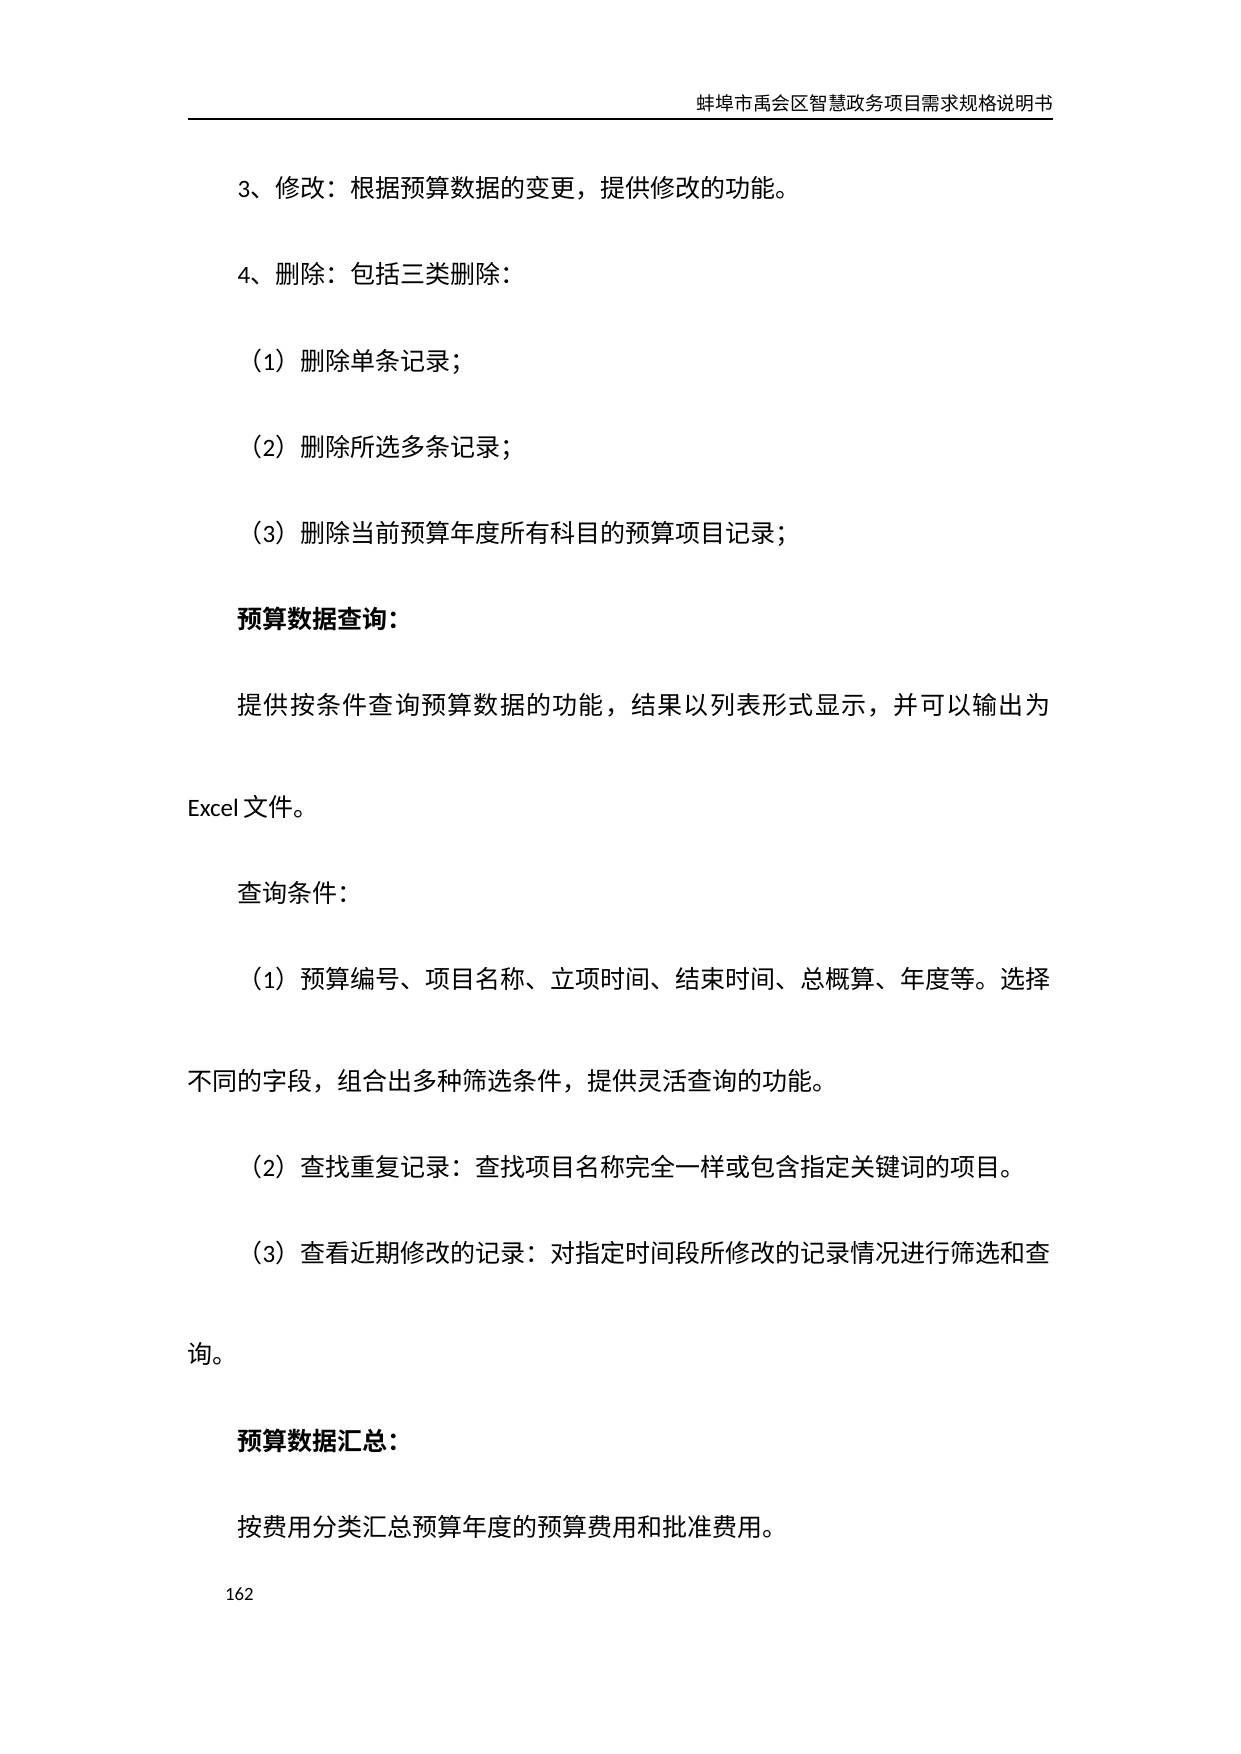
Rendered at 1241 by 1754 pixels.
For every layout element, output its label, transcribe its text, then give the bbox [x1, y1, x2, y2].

text 3、修改：根据预算数据的变更，提供修改的功能。 [187, 153, 1053, 221]
text 按费用分类汇总预算年度的预算费用和批准费用。 [187, 1491, 1053, 1559]
text 4、删除：包括三类删除： [187, 239, 1053, 307]
text 查询条件： [187, 857, 1053, 925]
text 提供按条件查询预算数据的功能，结果以列表形式显示，并可以输出为Excel文件。 [187, 669, 1053, 839]
text （3）查看近期修改的记录：对指定时间段所修改的记录情况进行筛选和查询。 [187, 1217, 1053, 1387]
text （3）删除当前预算年度所有科目的预算项目记录； [187, 497, 1053, 565]
text 预算数据查询： [187, 583, 1053, 651]
text （1）删除单条记录； [187, 325, 1053, 393]
text （2）删除所选多条记录； [187, 411, 1053, 479]
text （2）查找重复记录：查找项目名称完全一样或包含指定关键词的项目。 [187, 1131, 1053, 1199]
text （1）预算编号、项目名称、立项时间、结束时间、总概算、年度等。选择不同的字段，组合出多种筛选条件，提供灵活查询的功能。 [187, 943, 1053, 1113]
text 预算数据汇总： [187, 1405, 1053, 1473]
